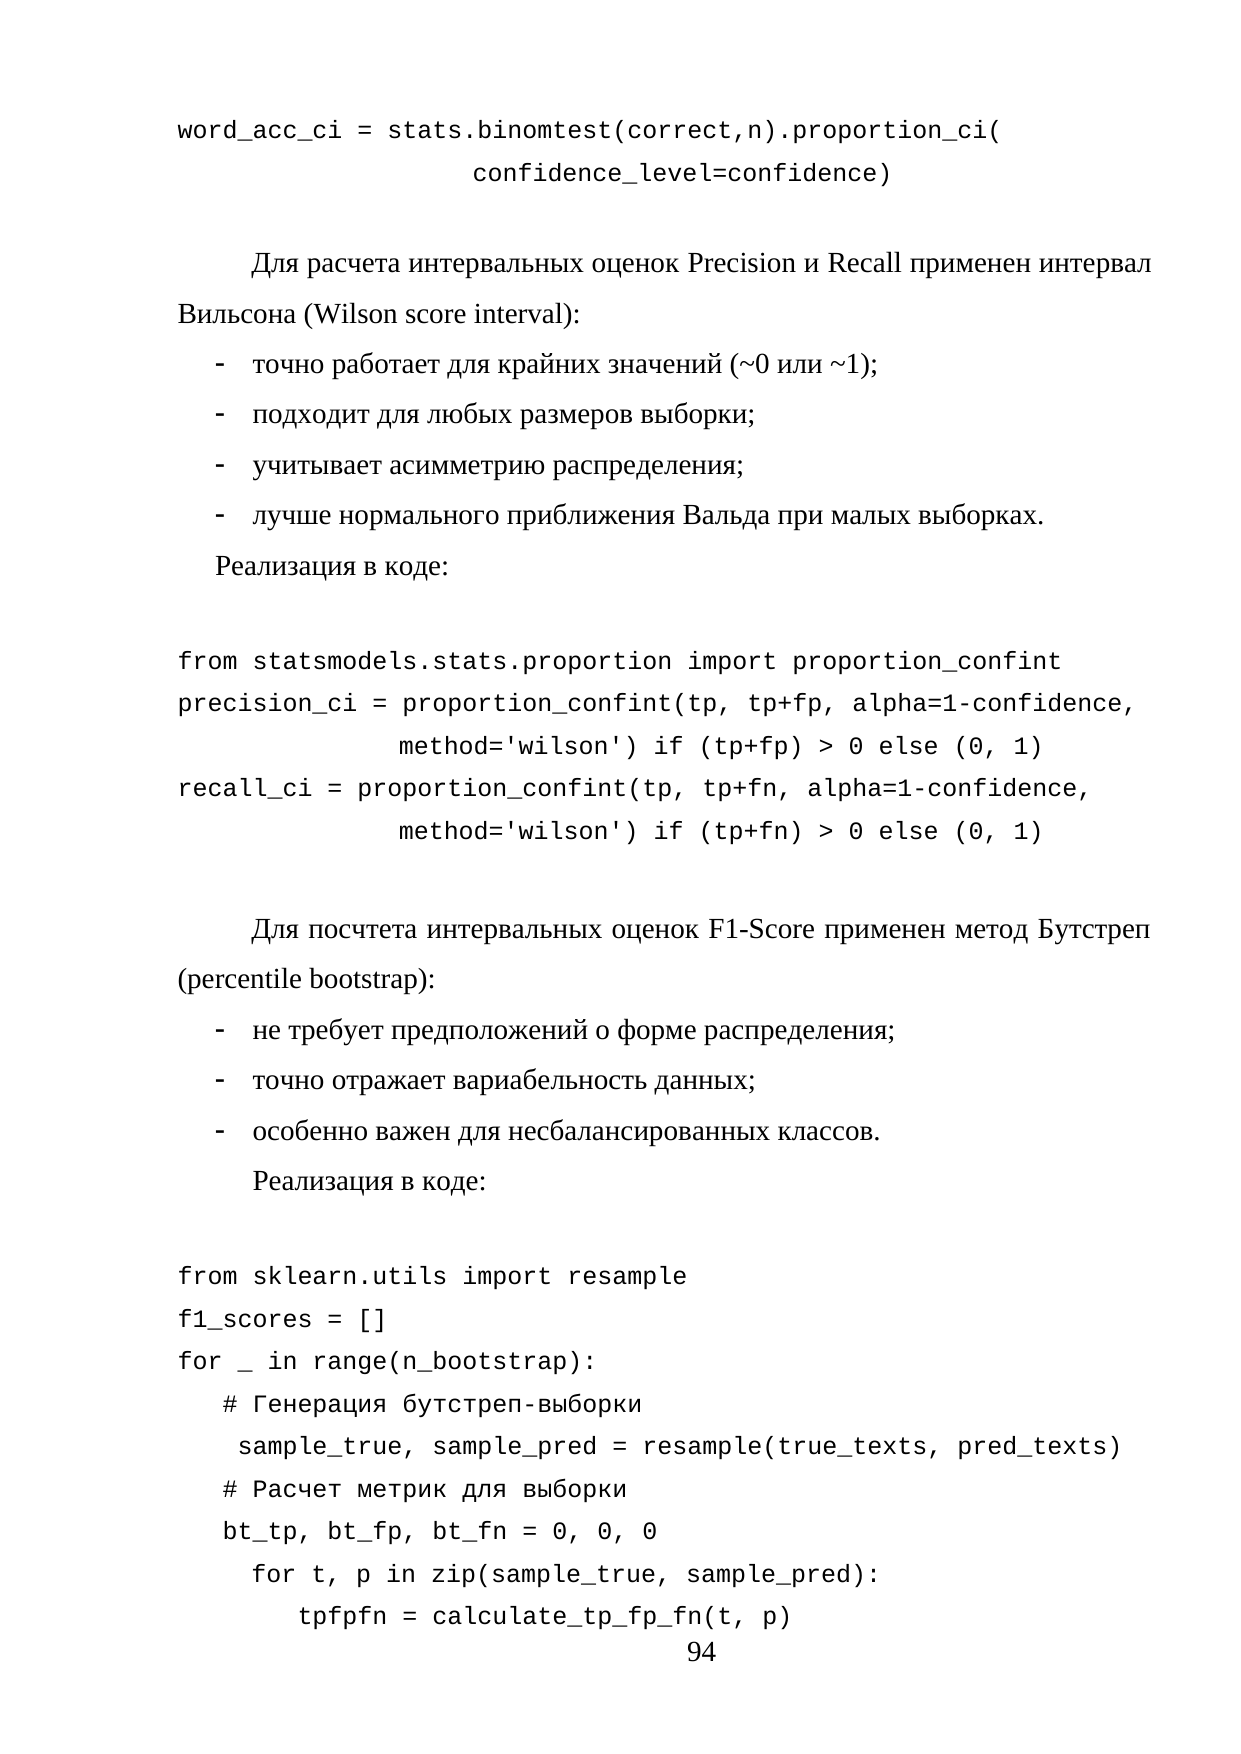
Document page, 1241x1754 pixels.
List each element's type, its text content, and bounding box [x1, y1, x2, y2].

text recall_ci = proportion_confint(tp, tp+fn, alpha=1-confidence, [177, 776, 1152, 804]
list не требует предположений о форме распределения; [215, 1012, 1152, 1046]
text Реализация в коде: [215, 548, 1152, 581]
text # Генерация бутстреп-выборки [177, 1391, 1152, 1420]
list Реализация в коде: [252, 1163, 1152, 1197]
list лучше нормального приближения Вальда при малых выборках. [215, 497, 1152, 531]
text bt_tp, bt_fp, bt_fn = 0, 0, 0 [177, 1519, 1152, 1547]
list точно работает для крайних значений (~0 или ~1); [215, 346, 1152, 380]
text word_acc_ci = stats.binomtest(correct,n).proportion_ci( [177, 118, 1152, 146]
text method='wilson') if (tp+fp) > 0 else (0, 1) [325, 733, 1152, 762]
text # Расчет метрик для выборки [177, 1476, 1152, 1505]
text from statsmodels.stats.proportion import proportion_confint [177, 648, 1152, 677]
list учитывает асимметрию распределения; [215, 447, 1152, 481]
text Для посчтета интервальных оценок F1-Score применен метод Бутстреп (percentile bootstrap): [177, 911, 1152, 995]
text tpfpfn = calculate_tp_fp_fn(t, p) [177, 1604, 1152, 1632]
text for t, p in zip(sample_true, sample_pred): [177, 1561, 1152, 1590]
text precision_ci = proportion_confint(tp, tp+fp, alpha=1-confidence, [177, 691, 1152, 719]
text f1_scores = [] [177, 1306, 1152, 1335]
list подходит для любых размеров выборки; [215, 397, 1152, 430]
list особенно важен для несбалансированных классов. [215, 1113, 1152, 1146]
text Для расчета интервальных оценок Precision и Recall применен интервал Вильсона (Wilson score interval): [177, 246, 1152, 329]
text for _ in range(n_bootstrap): [177, 1349, 1152, 1377]
text confidence_level=confidence) [398, 161, 1152, 189]
text from sklearn.utils import resample [177, 1264, 1152, 1292]
text sample_true, sample_pred = resample(true_texts, pred_texts) [177, 1434, 1152, 1462]
list точно отражает вариабельность данных; [215, 1062, 1152, 1096]
text method='wilson') if (tp+fn) > 0 else (0, 1) [325, 818, 1152, 847]
